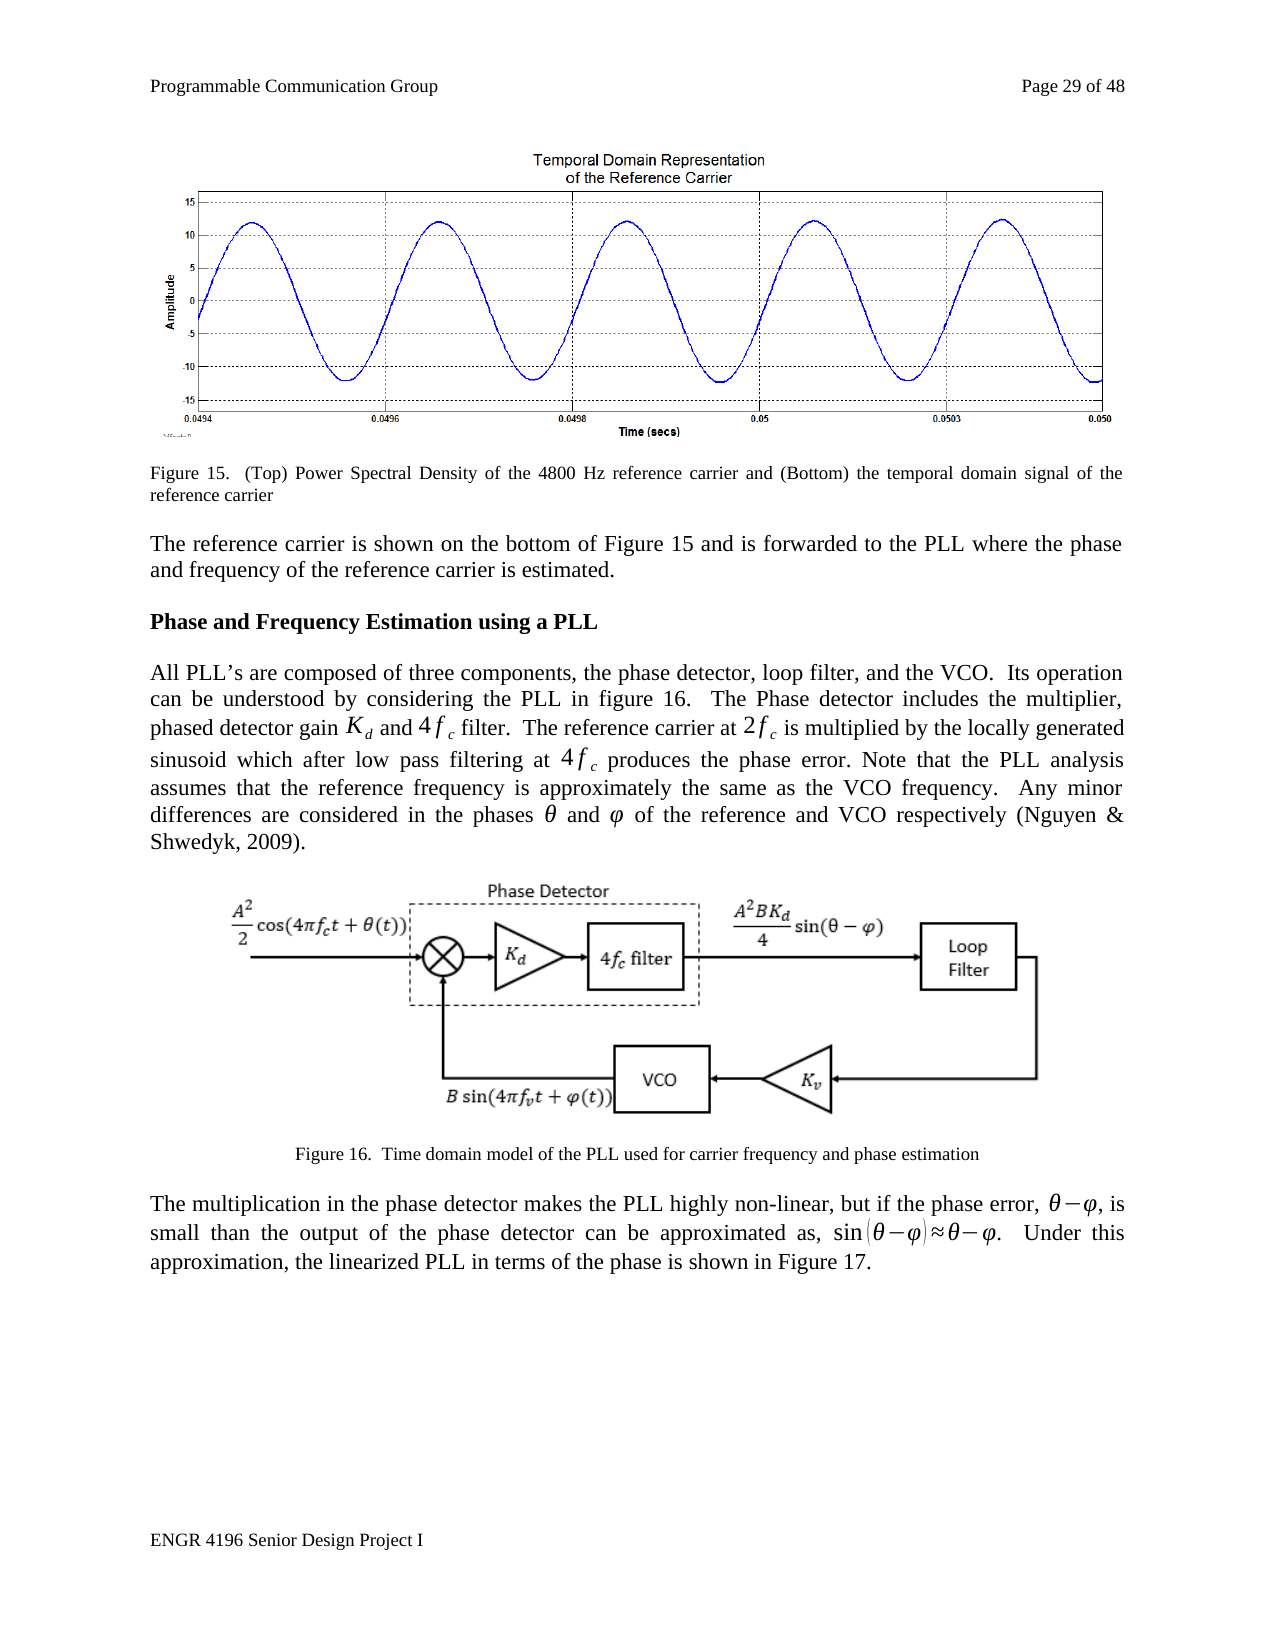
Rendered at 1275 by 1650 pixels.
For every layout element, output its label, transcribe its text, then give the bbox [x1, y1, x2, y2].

text The reference carrier is shown on the bottom of Figure 15 and is forwarded to the PLL where the phase and frequency of the reference carrier is estimated. [150, 530, 1125, 583]
text The multiplication in the phase detector makes the PLL highly non-linear, but if the phase error, , is small than the output of the phase detector can be approximated as, . Under this approximation, the linearized PLL in terms of the phase is shown in Figure 17. [150, 1189, 1125, 1274]
text Figure 16. Time domain model of the PLL used for carrier frequency and phase estimation [150, 1143, 1125, 1164]
picture [228, 879, 1047, 1118]
text Phase and Frequency Estimation using a PLL [150, 608, 1125, 634]
text Figure 15. (Top) Power Spectral Density of the 4800 Hz reference carrier and (Bottom) the temporal domain signal of the reference carrier [150, 462, 1125, 505]
text All PLL’s are composed of three components, the phase detector, loop filter, and the VCO. Its operation can be understood by considering the PLL in figure 16. The Phase detector includes the multiplier, phased detector gain and filter. The reference carrier at is multiplied by the locally generated sinusoid which after low pass filtering at produces the phase error. Note that the PLL analysis assumes that the reference frequency is approximately the same as the VCO frequency. Any minor differences are considered in the phases and of the reference and VCO respectively (Nguyen & Shwedyk, 2009). [150, 659, 1125, 855]
picture [163, 150, 1112, 437]
